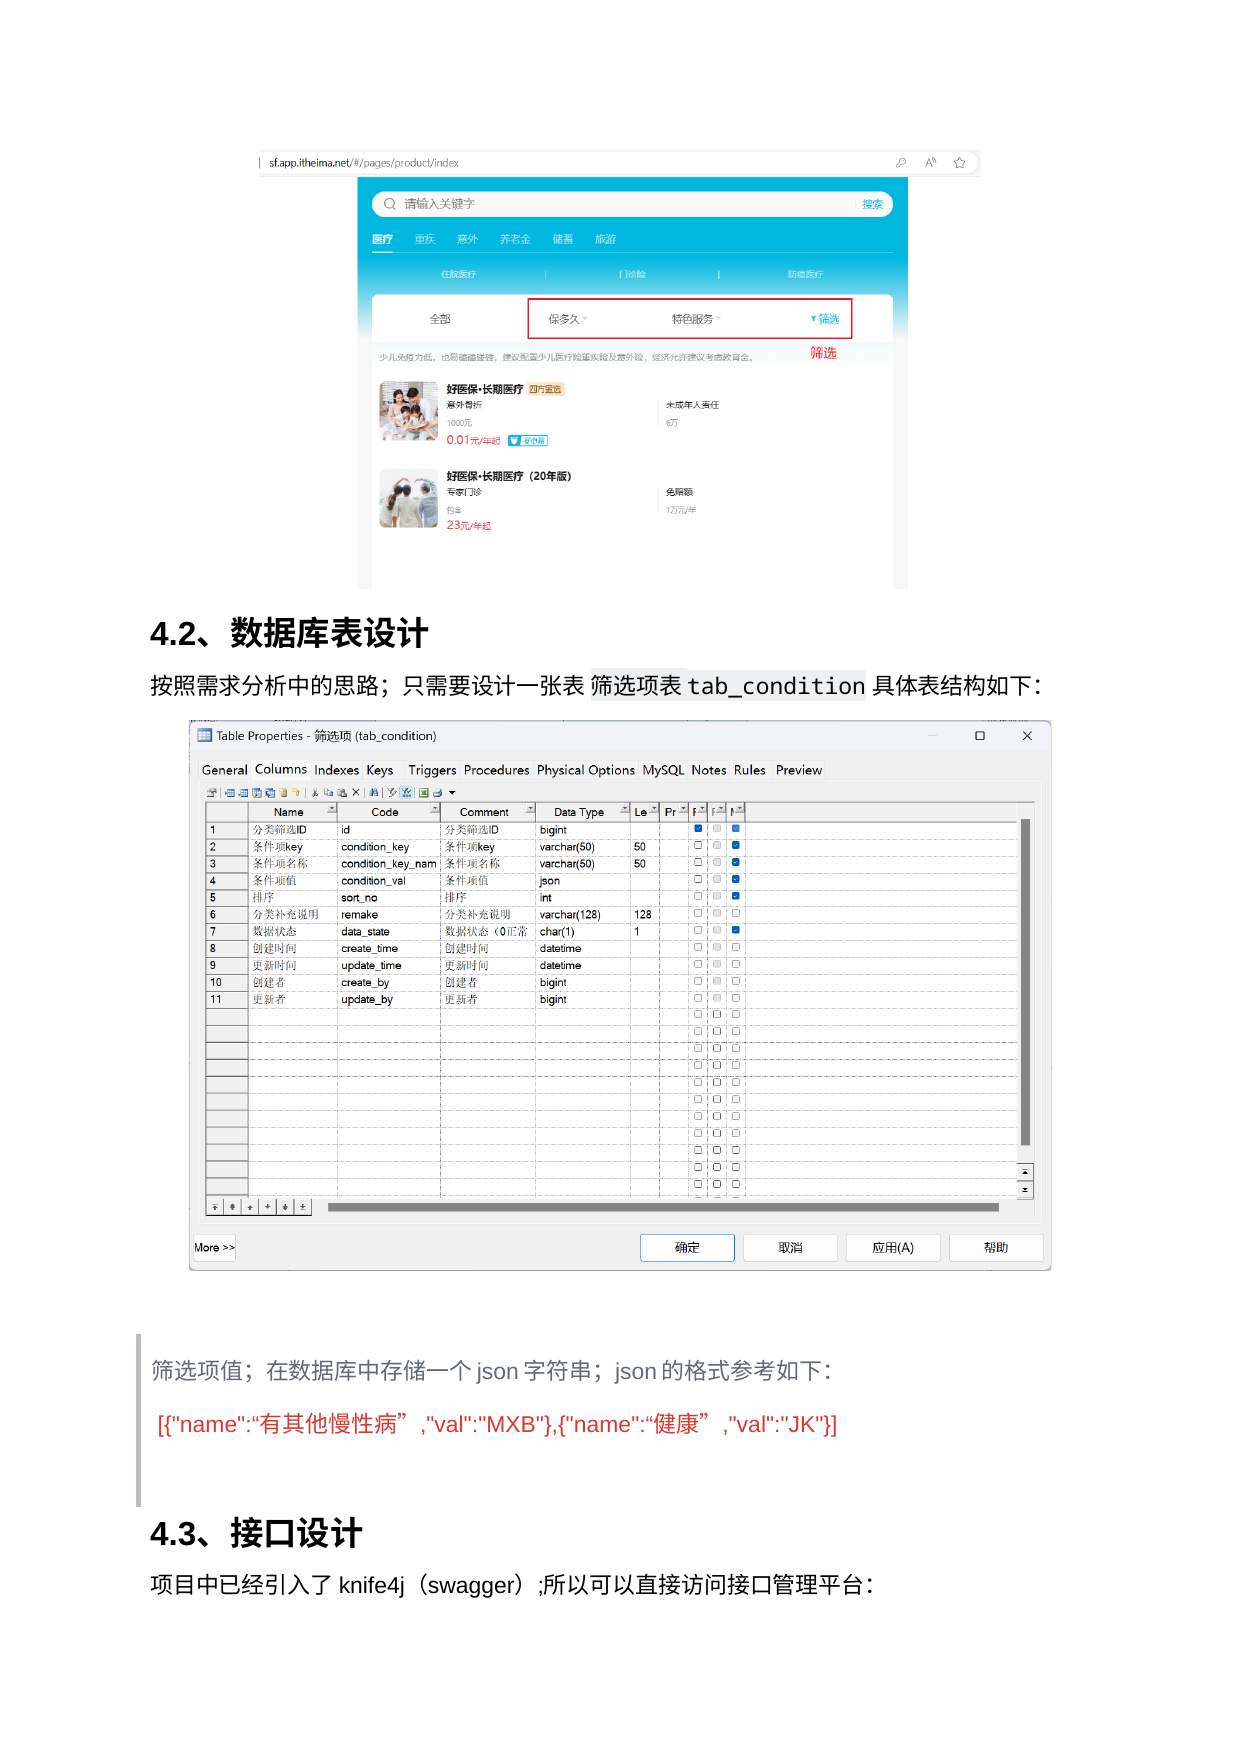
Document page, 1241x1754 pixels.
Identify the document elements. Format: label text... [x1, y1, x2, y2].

text 按照需求分析中的思路；只需要设计一张表 筛选项表tab_condition 具体表结构如下： [150, 668, 591, 701]
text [150, 1567, 1090, 1601]
picture [259, 150, 982, 589]
picture [188, 720, 1052, 1271]
text 按照需求分析中的思路；只需要设计一张表 筛选项表tab_condition 具体表结构如下： [687, 668, 1090, 701]
table_header 筛选项值；在数据库中存储一个json字符串；json的格式参考如下： [{"name":“有其他慢性病”,"val":"MXB"},{"name":“健康”,"val":"JK"}] [141, 1334, 1001, 1507]
